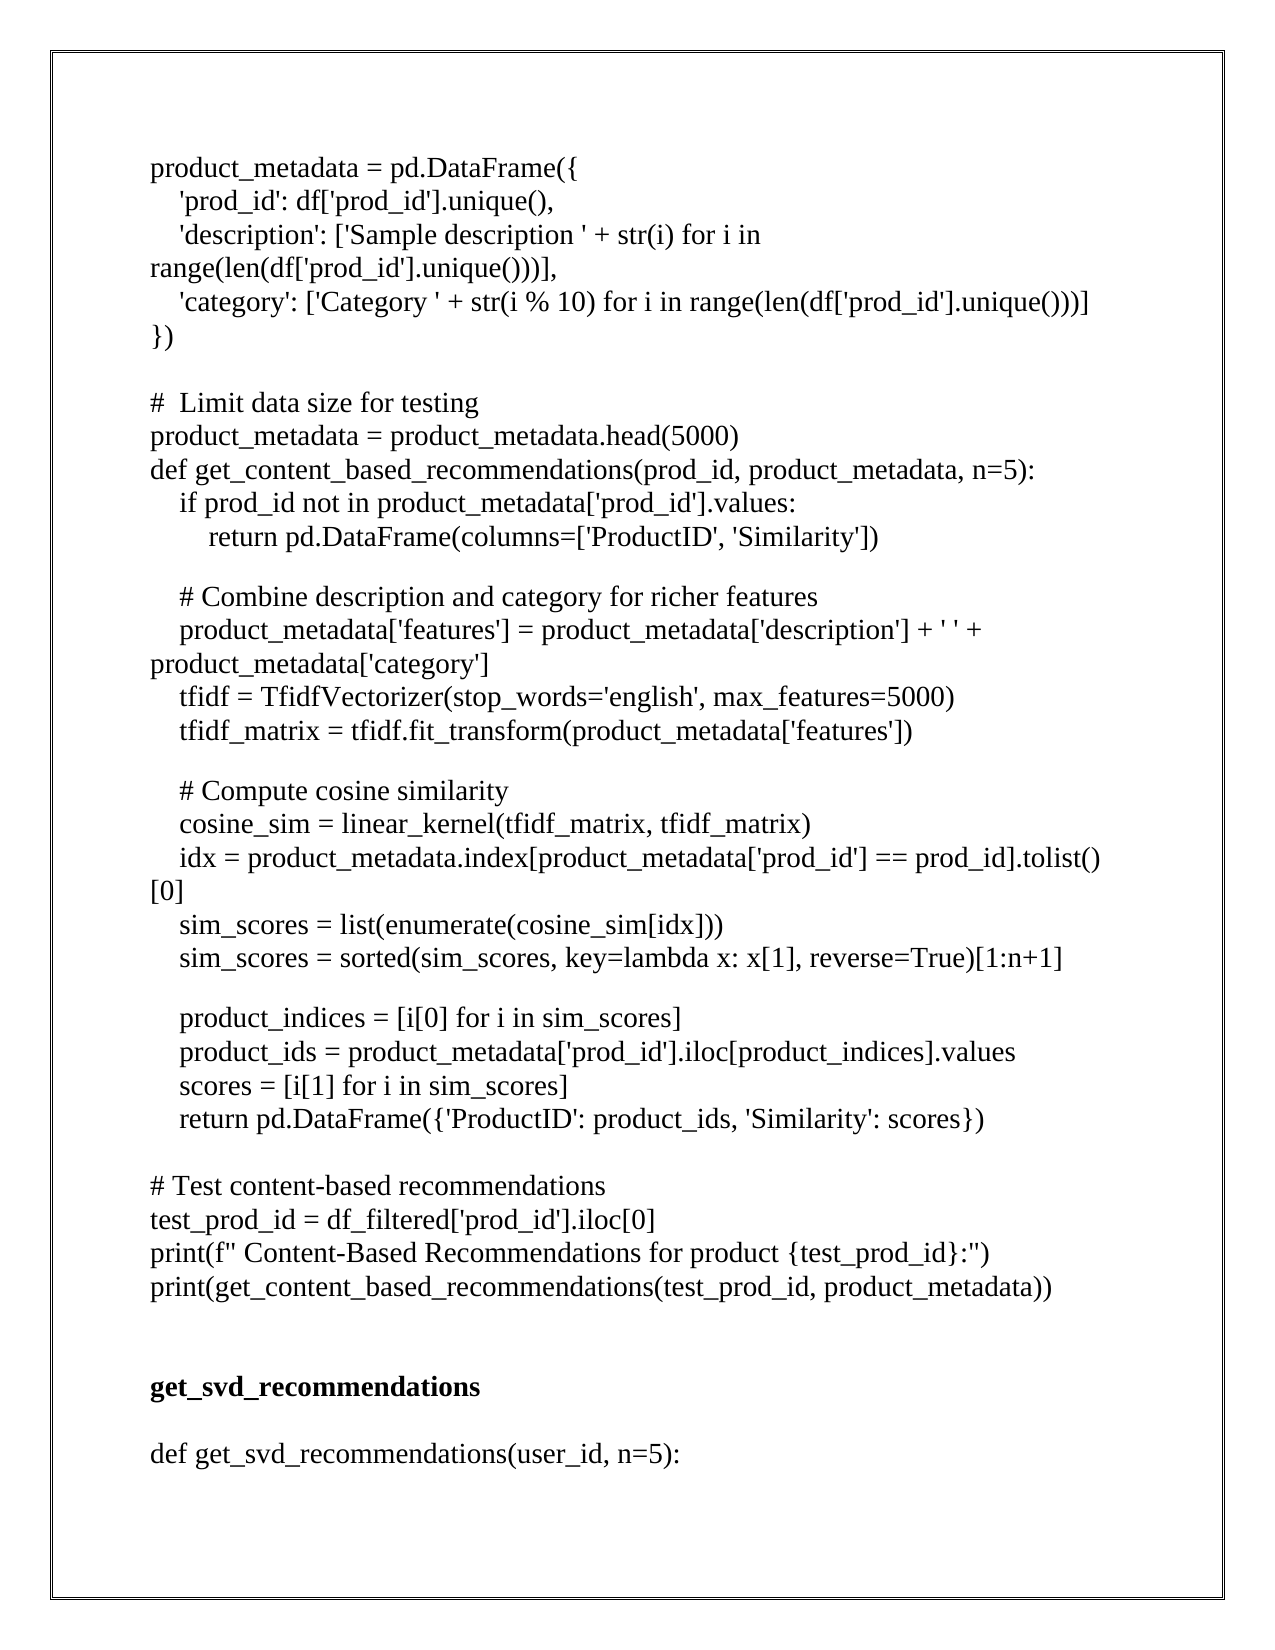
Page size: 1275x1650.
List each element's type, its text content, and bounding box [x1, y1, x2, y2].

text sim_scores = list(enumerate(cosine_sim[idx])) [150, 907, 1125, 941]
text # Combine description and category for richer features [150, 579, 1125, 612]
text def get_svd_recommendations(user_id, n=5): [150, 1437, 1125, 1470]
text if prod_id not in product_metadata['prod_id'].values: [150, 485, 1125, 519]
text print(get_content_based_recommendations(test_prod_id, product_metadata)) [150, 1269, 1125, 1302]
text 'description': ['Sample description ' + str(i) for i in range(len(df['prod_id'].unique()))], [150, 217, 1125, 284]
text # Compute cosine similarity [150, 773, 1125, 806]
text tfidf = TfidfVectorizer(stop_words='english', max_features=5000) [150, 679, 1125, 713]
text cosine_sim = linear_kernel(tfidf_matrix, tfidf_matrix) [150, 806, 1125, 840]
text 'prod_id': df['prod_id'].unique(), [150, 183, 1125, 217]
text return pd.DataFrame(columns=['ProductID', 'Similarity']) [150, 519, 1125, 552]
text sim_scores = sorted(sim_scores, key=lambda x: x[1], reverse=True)[1:n+1] [150, 941, 1125, 974]
text 'category': ['Category ' + str(i % 10) for i in range(len(df['prod_id'].unique()))] [150, 284, 1125, 318]
text tfidf_matrix = tfidf.fit_transform(product_metadata['features']) [150, 713, 1125, 747]
text }) [150, 318, 1125, 351]
text product_metadata = pd.DataFrame({ [150, 150, 1125, 183]
text return pd.DataFrame({'ProductID': product_ids, 'Similarity': scores}) [150, 1101, 1125, 1135]
text get_svd_recommendations [150, 1369, 1125, 1403]
text def get_content_based_recommendations(prod_id, product_metadata, n=5): [150, 452, 1125, 485]
text product_metadata['features'] = product_metadata['description'] + ' ' + product_metadata['category'] [150, 612, 1125, 679]
text product_indices = [i[0] for i in sim_scores] [150, 1001, 1125, 1034]
text scores = [i[1] for i in sim_scores] [150, 1068, 1125, 1101]
text print(f" Content-Based Recommendations for product {test_prod_id}:") [150, 1235, 1125, 1269]
text product_metadata = product_metadata.head(5000) [150, 418, 1125, 452]
text test_prod_id = df_filtered['prod_id'].iloc[0] [150, 1202, 1125, 1235]
text # Test content-based recommendations [150, 1168, 1125, 1202]
text # Limit data size for testing [150, 385, 1125, 418]
text product_ids = product_metadata['prod_id'].iloc[product_indices].values [150, 1034, 1125, 1068]
text idx = product_metadata.index[product_metadata['prod_id'] == prod_id].tolist()[0] [150, 840, 1125, 907]
